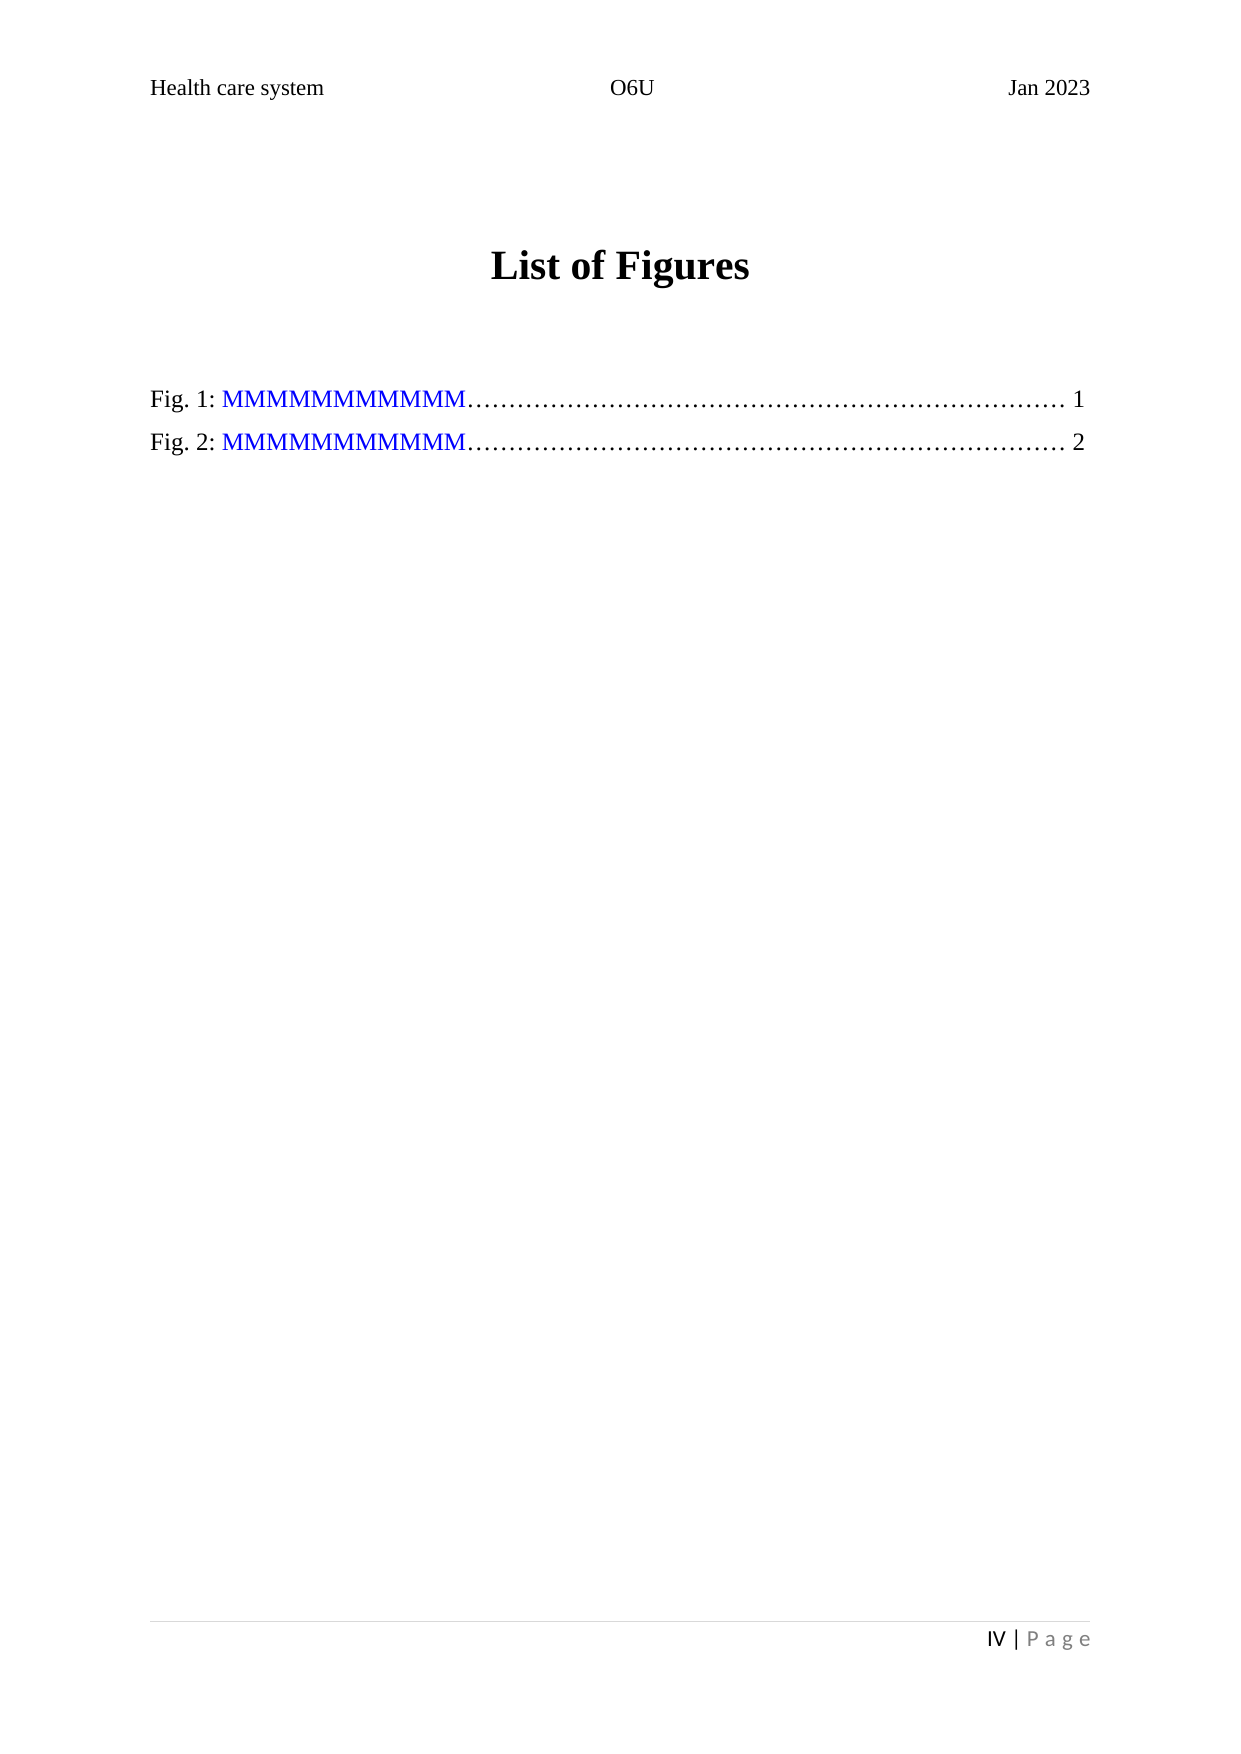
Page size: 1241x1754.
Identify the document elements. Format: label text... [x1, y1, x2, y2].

text Fig. 2: MMMMMMMMMMM……………………………………………………………… 2 [150, 427, 1090, 456]
text Fig. 1: MMMMMMMMMMM……………………………………………………………… 1 [150, 384, 1090, 413]
text List of Figures [150, 240, 1090, 288]
